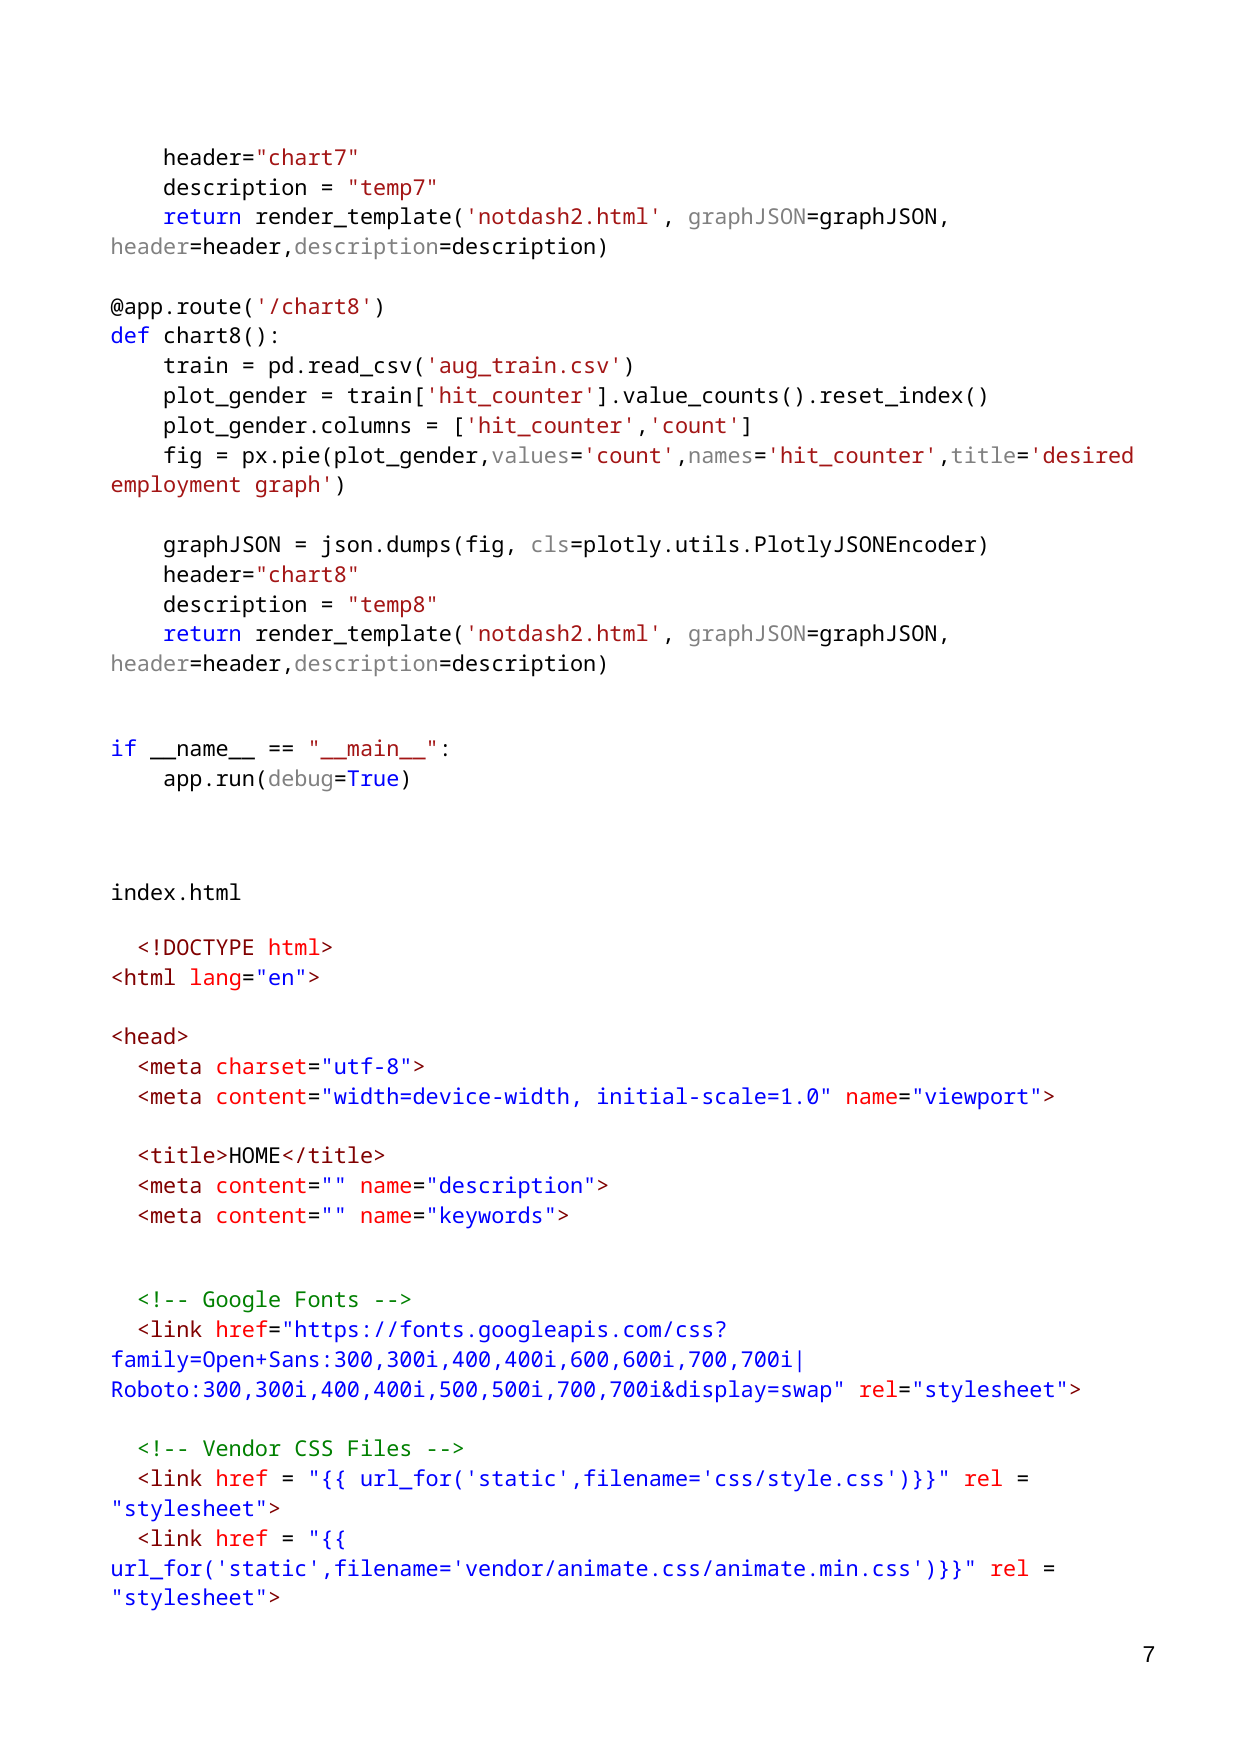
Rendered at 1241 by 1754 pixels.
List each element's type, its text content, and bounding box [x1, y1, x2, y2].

text return render_template('notdash2.html', graphJSON=graphJSON, header=header,description=description) [110, 201, 1155, 261]
text graphJSON = json.dumps(fig, cls=plotly.utils.PlotlyJSONEncoder) [110, 529, 1155, 559]
text plot_gender = train['hit_counter'].value_counts().reset_index() [110, 380, 1155, 410]
text header="chart7" [110, 142, 1155, 171]
text <link href = "{{ url_for('static',filename='vendor/animate.css/animate.min.css')}}" rel = "stylesheet"> [110, 1523, 1155, 1612]
text index.html [110, 847, 1155, 907]
text plot_gender.columns = ['hit_counter','count'] [110, 410, 1155, 439]
text <!-- Vendor CSS Files --> [110, 1433, 1155, 1463]
text <meta content="" name="description"> [110, 1170, 1155, 1200]
text <link href = "{{ url_for('static',filename='css/style.css')}}" rel = "stylesheet"> [110, 1463, 1155, 1523]
text def chart8(): [110, 320, 1155, 350]
text <!-- Google Fonts --> [110, 1284, 1155, 1314]
text header="chart8" [110, 559, 1155, 588]
text app.run(debug=True) [110, 762, 1155, 792]
text <title>HOME</title> [110, 1140, 1155, 1170]
text description = "temp7" [110, 171, 1155, 201]
text <meta charset="utf-8"> [110, 1051, 1155, 1081]
text <html lang="en"> [110, 961, 1155, 991]
text <meta content="" name="keywords"> [110, 1200, 1155, 1229]
text train = pd.read_csv('aug_train.csv') [110, 350, 1155, 380]
text <meta content="width=device-width, initial-scale=1.0" name="viewport"> [110, 1081, 1155, 1110]
text <link href="https://fonts.googleapis.com/css?family=Open+Sans:300,300i,400,400i,600,600i,700,700i|Roboto:300,300i,400,400i,500,500i,700,700i&display=swap" rel="stylesheet"> [110, 1314, 1155, 1403]
text fig = px.pie(plot_gender,values='count',names='hit_counter',title='desired employment graph') [110, 439, 1155, 499]
text @app.route('/chart8') [110, 291, 1155, 320]
text <!DOCTYPE html> [110, 932, 1155, 961]
text <head> [110, 1021, 1155, 1051]
text return render_template('notdash2.html', graphJSON=graphJSON, header=header,description=description) [110, 618, 1155, 678]
text if __name__ == "__main__": [110, 733, 1155, 762]
text description = "temp8" [110, 588, 1155, 618]
